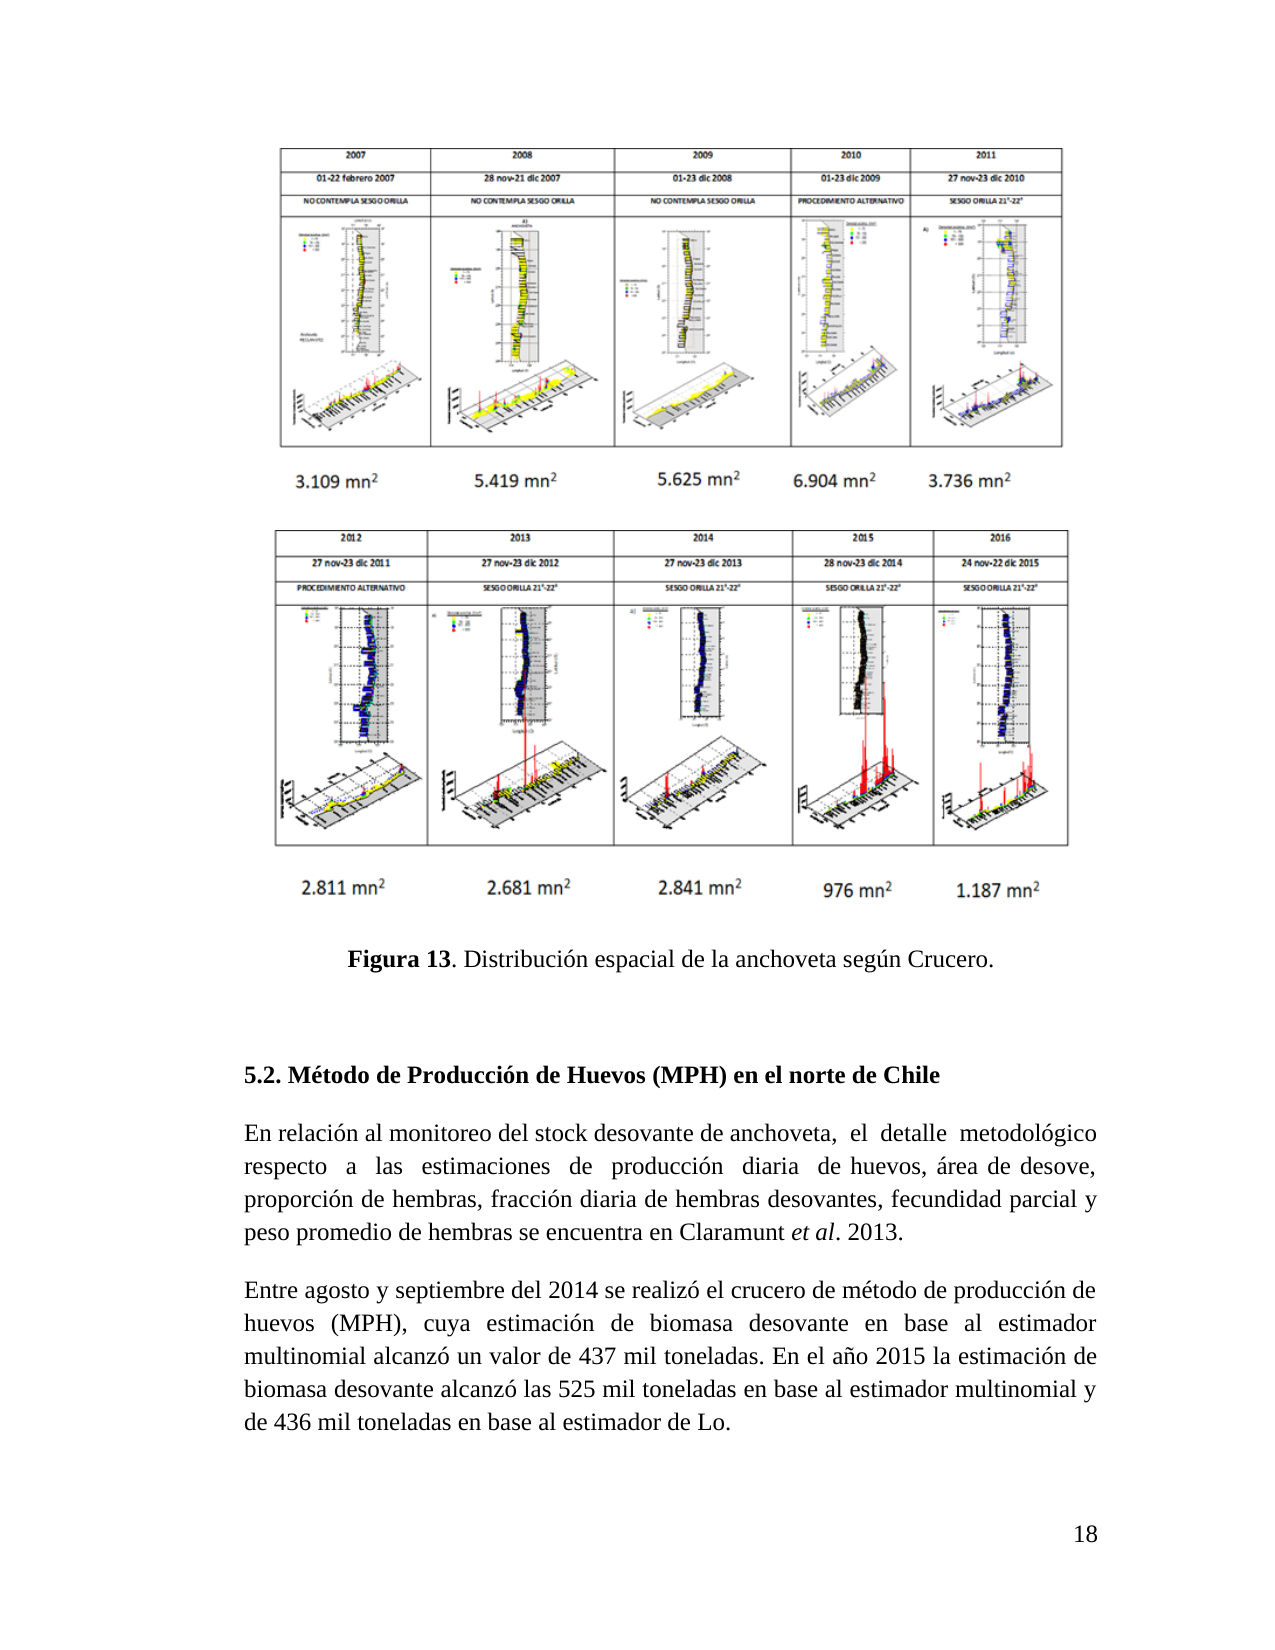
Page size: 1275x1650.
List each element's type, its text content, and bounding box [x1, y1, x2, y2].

text Entre agosto y septiembre del 2014 se realizó el crucero de método de producción de huevos (MPH), cuya estimación de biomasa desovante en base al estimador multinomial alcanzó un valor de 437 mil toneladas. En el año 2015 la estimación de biomasa desovante alcanzó las 525 mil toneladas en base al estimador multinomial y de 436 mil toneladas en base al estimador de Lo. [244, 1275, 1098, 1436]
text En relación al monitoreo del stock desovante de anchoveta, el detalle metodológico respecto a las estimaciones de producción diaria de huevos, área de desove, proporción de hembras, fracción diaria de hembras desovantes, fecundidad parcial y peso promedio de hembras se encuentra en Claramunt et al. 2013. [244, 1118, 1098, 1246]
text Figura 13. Distribución espacial de la anchoveta según Crucero. [244, 944, 1098, 973]
text 5.2. Método de Producción de Huevos (MPH) en el norte de Chile [244, 1060, 1098, 1089]
